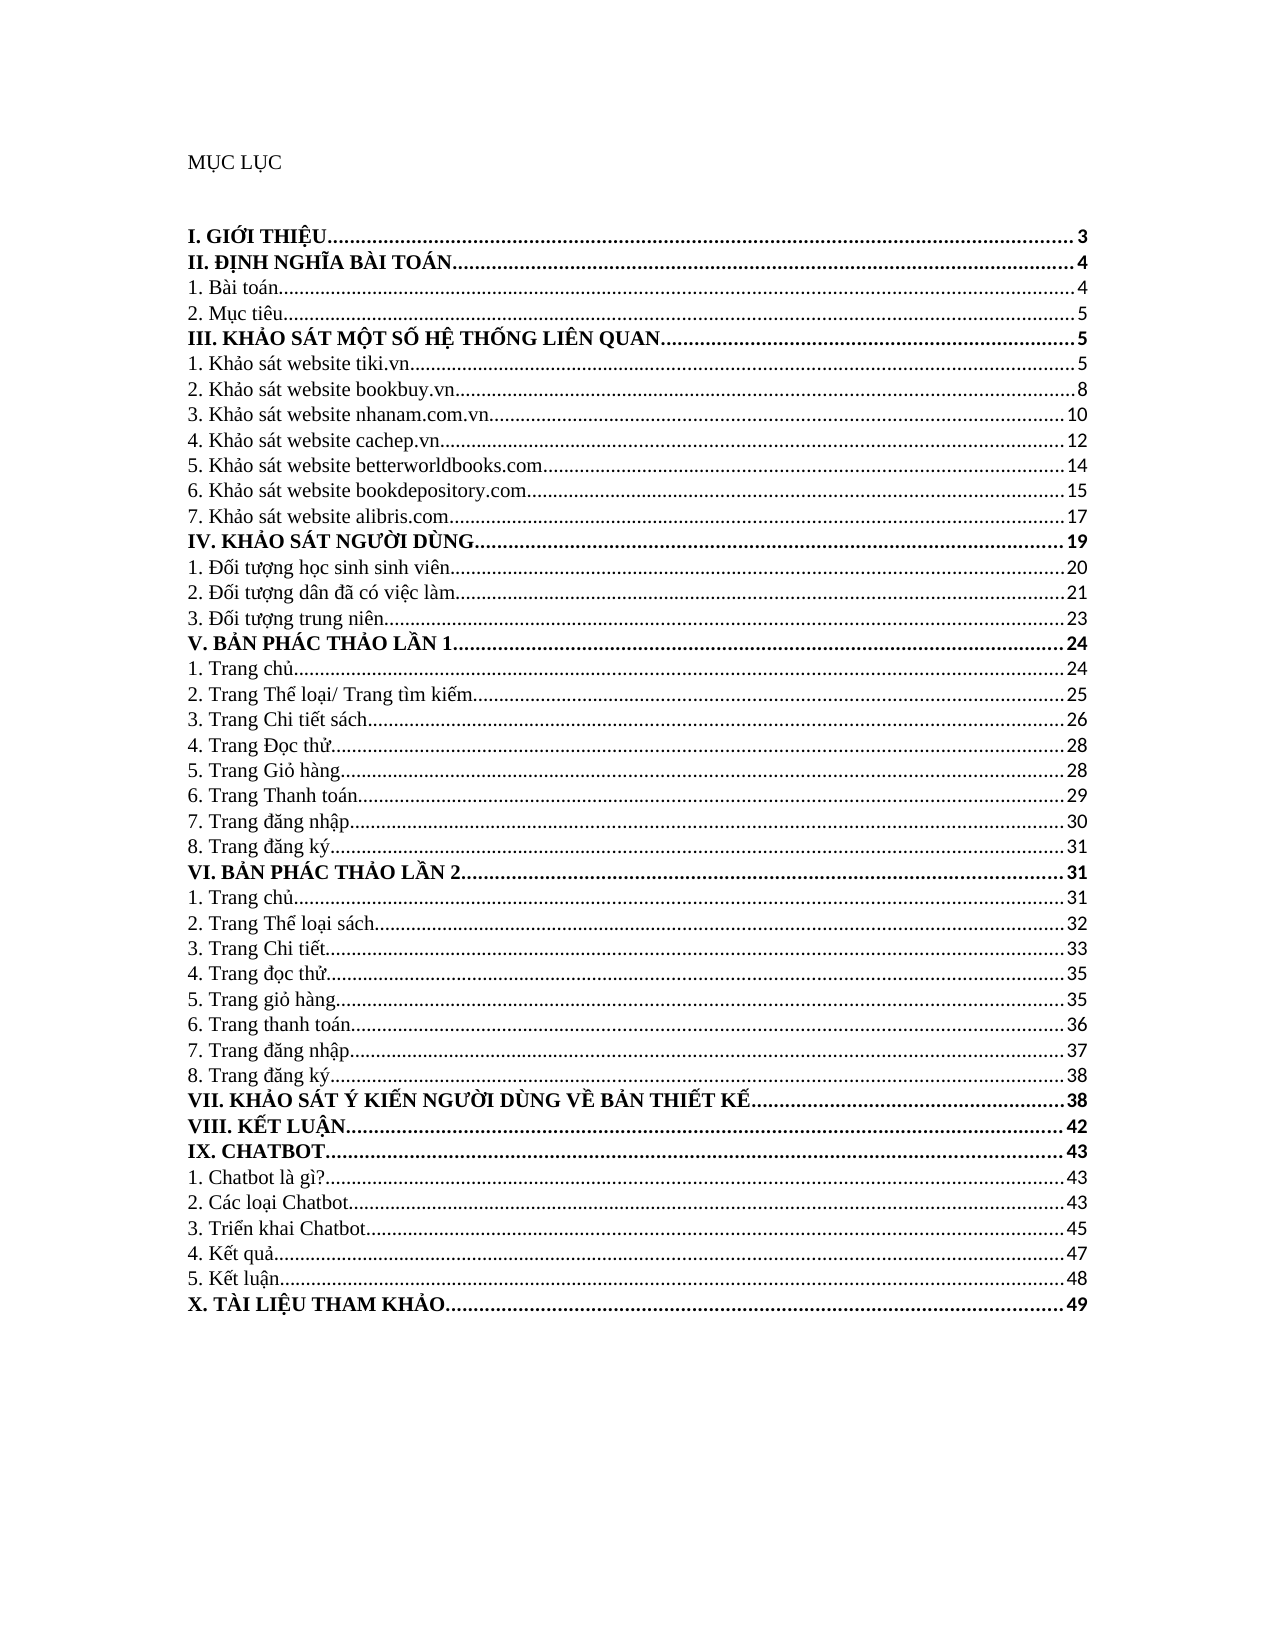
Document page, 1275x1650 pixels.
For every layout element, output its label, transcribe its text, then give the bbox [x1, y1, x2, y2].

text MỤC LỤC [187, 150, 1087, 174]
